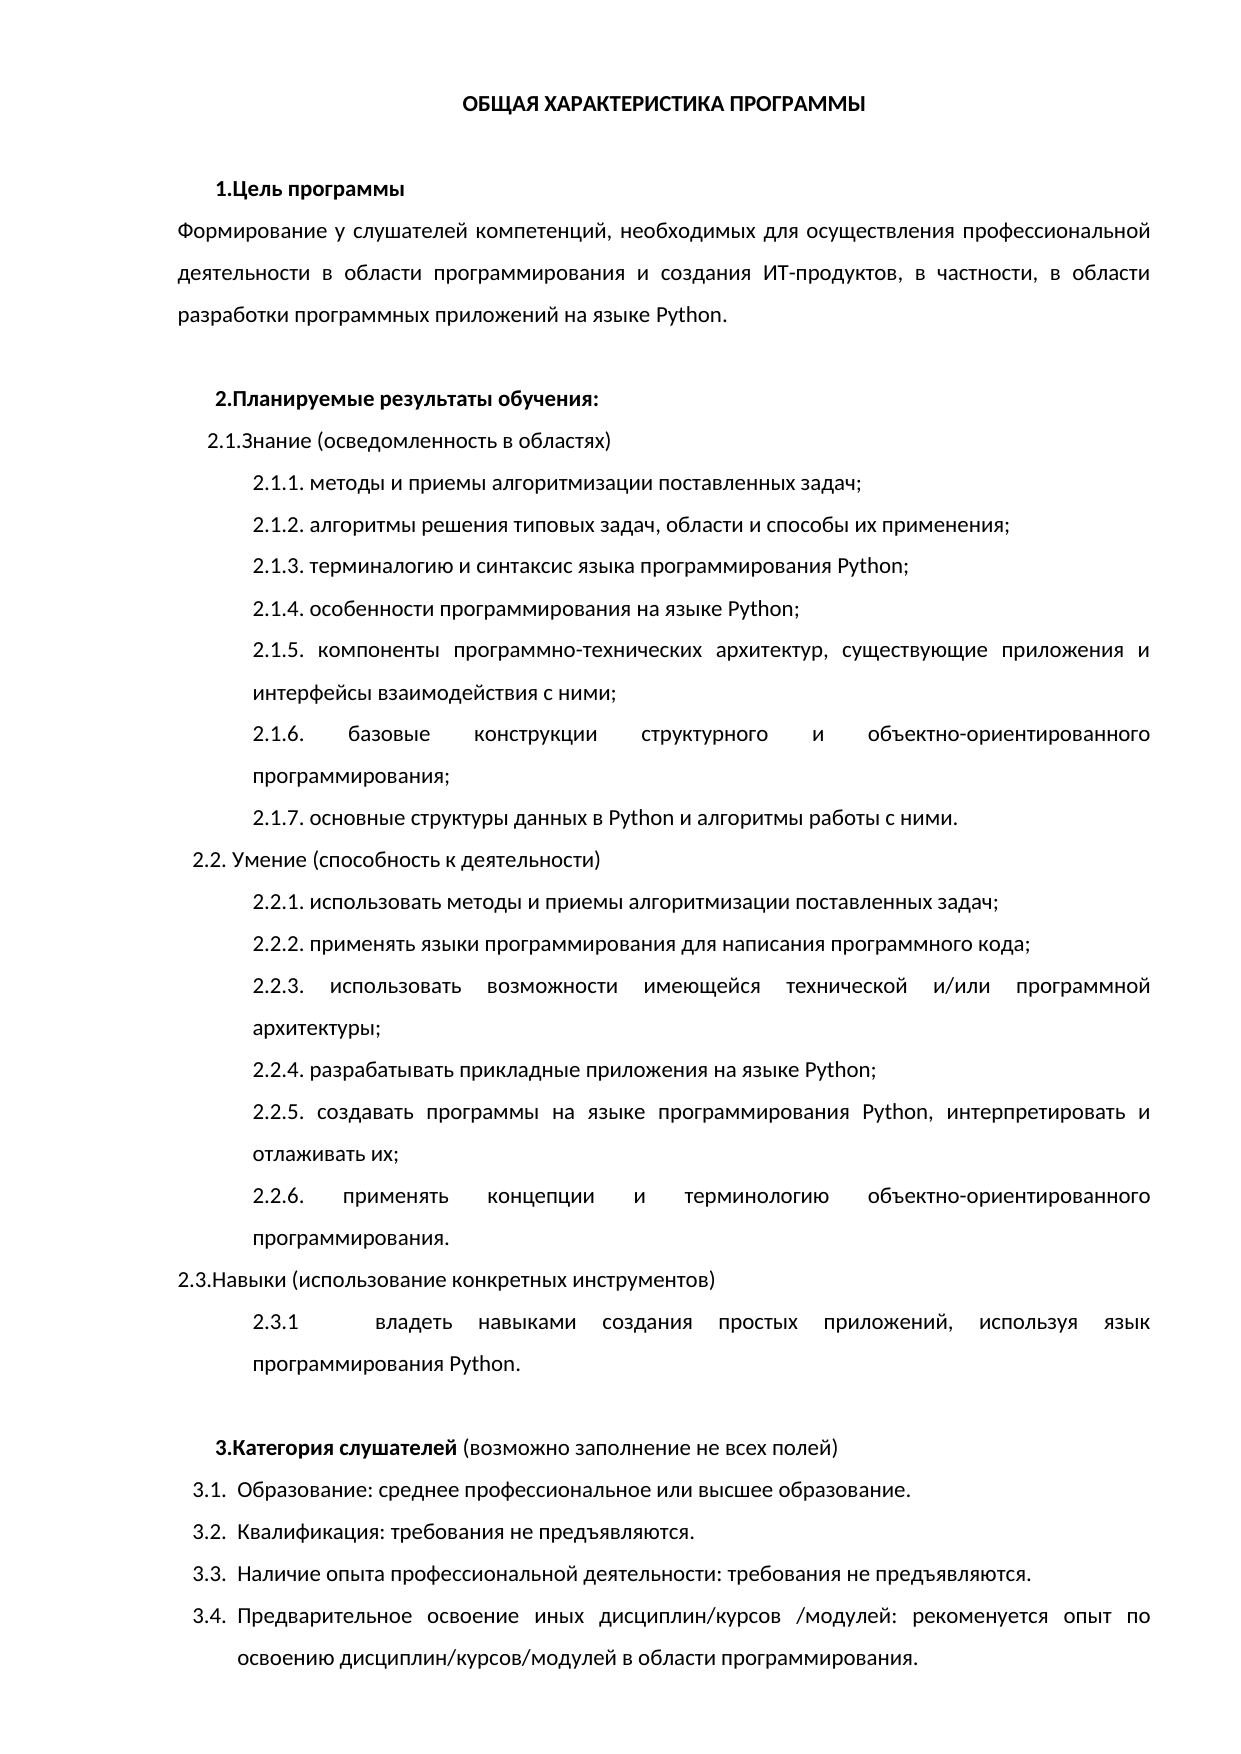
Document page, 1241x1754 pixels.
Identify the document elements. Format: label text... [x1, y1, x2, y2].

text 2.2.1. использовать методы и приемы алгоритмизации поставленных задач; [252, 887, 1152, 916]
text 2.1.3. терминалогию и синтаксис языка программирования Python; [252, 552, 1152, 580]
text 2.2.4. разрабатывать прикладные приложения на языке Python; [252, 1055, 1152, 1083]
text 2.2. Умение (способность к деятельности) [192, 846, 1152, 873]
text 2.1.4. особенности программирования на языке Python; [252, 594, 1152, 622]
text Формирование у слушателей компетенций, необходимых для осуществления профессиональной деятельности в области программирования и создания ИТ-продуктов, в частности, в области разработки программных приложений на языке Python. [177, 216, 1152, 328]
list 1.Цель программы [215, 174, 1152, 202]
text ОБЩАЯ ХАРАКТЕРИСТИКА ПРОГРАММЫ [177, 89, 1152, 117]
text 2.1.5. компоненты программно-технических архитектур, существующие приложения и интерфейсы взаимодействия с ними; [252, 636, 1152, 706]
list Квалификация: требования не предъявляются. [192, 1517, 1152, 1545]
list Образование: среднее профессиональное или высшее образование. [192, 1475, 1152, 1503]
text 2.2.2. применять языки программирования для написания программного кода; [252, 929, 1152, 957]
text 2.2.6. применять концепции и терминологию объектно-ориентированного программирования. [252, 1181, 1152, 1251]
text 2.1.7. основные структуры данных в Python и алгоритмы работы с ними. [252, 803, 1152, 832]
text 2.1.6. базовые конструкции структурного и объектно-ориентированного программирования; [252, 719, 1152, 789]
list Наличие опыта профессиональной деятельности: требования не предъявляются. [192, 1559, 1152, 1587]
text 2.2.3. использовать возможности имеющейся технической и/или программной архитектуры; [252, 971, 1152, 1041]
text 2.1.Знание (осведомленность в областях) [207, 426, 1152, 454]
text 2.1.2. алгоритмы решения типовых задач, области и способы их применения; [252, 510, 1152, 538]
list 2.Планируемые результаты обучения: [215, 384, 1152, 412]
list Предварительное освоение иных дисциплин/курсов /модулей: рекоменуется опыт по освоению дисциплин/курсов/модулей в области программирования. [192, 1601, 1152, 1671]
text 2.3.1 владеть навыками создания простых приложений, используя язык программирования Python. [252, 1307, 1152, 1377]
text 2.2.5. создавать программы на языке программирования Python, интерпретировать и отлаживать их; [252, 1097, 1152, 1167]
text 2.3.Навыки (использование конкретных инструментов) [177, 1265, 1152, 1293]
list 3.Категория слушателей (возможно заполнение не всех полей) [215, 1433, 1152, 1461]
text 2.1.1. методы и приемы алгоритмизации поставленных задач; [252, 468, 1152, 496]
